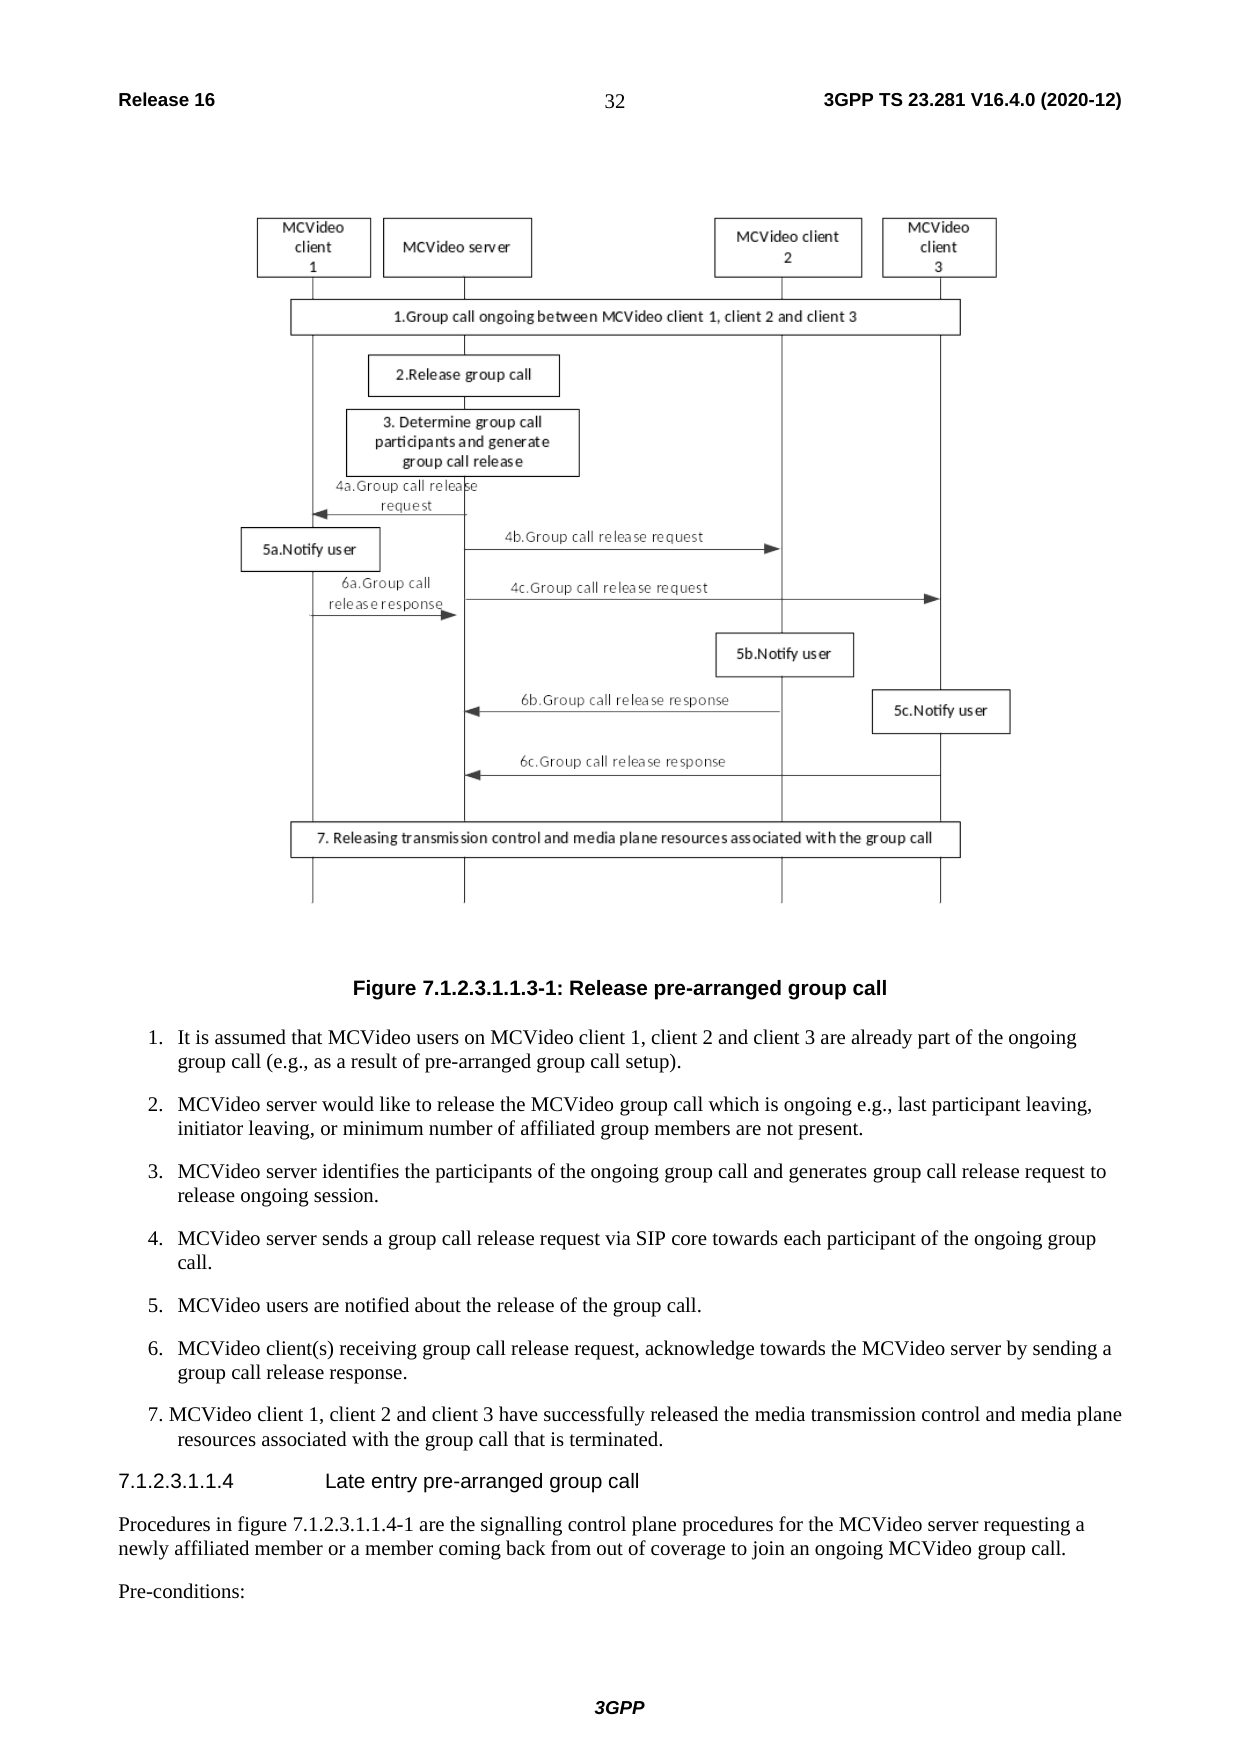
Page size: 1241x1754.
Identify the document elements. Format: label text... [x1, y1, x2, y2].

text 7. MCVideo client 1, client 2 and client 3 have successfully released the media transmission control and media plane resources associated with the group call that is terminated. [148, 1402, 1122, 1451]
text 2. MCVideo server would like to release the MCVideo group call which is ongoing e.g., last participant leaving, initiator leaving, or minimum number of affiliated group members are not present. [148, 1092, 1122, 1140]
text 7.1.2.3.1.1.4 Late entry pre-arranged group call [118, 1469, 1122, 1493]
text Pre-conditions: [118, 1579, 1122, 1603]
text Figure 7.1.2.3.1.1.3-1: Release pre-arranged group call [118, 976, 1122, 1000]
text 4. MCVideo server sends a group call release request via SIP core towards each participant of the ongoing group call. [148, 1226, 1122, 1274]
text 6. MCVideo client(s) receiving group call release request, acknowledge towards the MCVideo server by sending a group call release response. [148, 1336, 1122, 1384]
text 3. MCVideo server identifies the participants of the ongoing group call and generates group call release request to release ongoing session. [148, 1159, 1122, 1207]
text 1. It is assumed that MCVideo users on MCVideo client 1, client 2 and client 3 are already part of the ongoing group call (e.g., as a result of pre-arranged group call setup). [148, 1025, 1122, 1073]
text 5. MCVideo users are notified about the release of the group call. [148, 1293, 1122, 1317]
text Procedures in figure 7.1.2.3.1.1.4-1 are the signalling control plane procedures for the MCVideo server requesting a newly affiliated member or a member coming back from out of coverage to join an ongoing MCVideo group call. [118, 1512, 1122, 1560]
